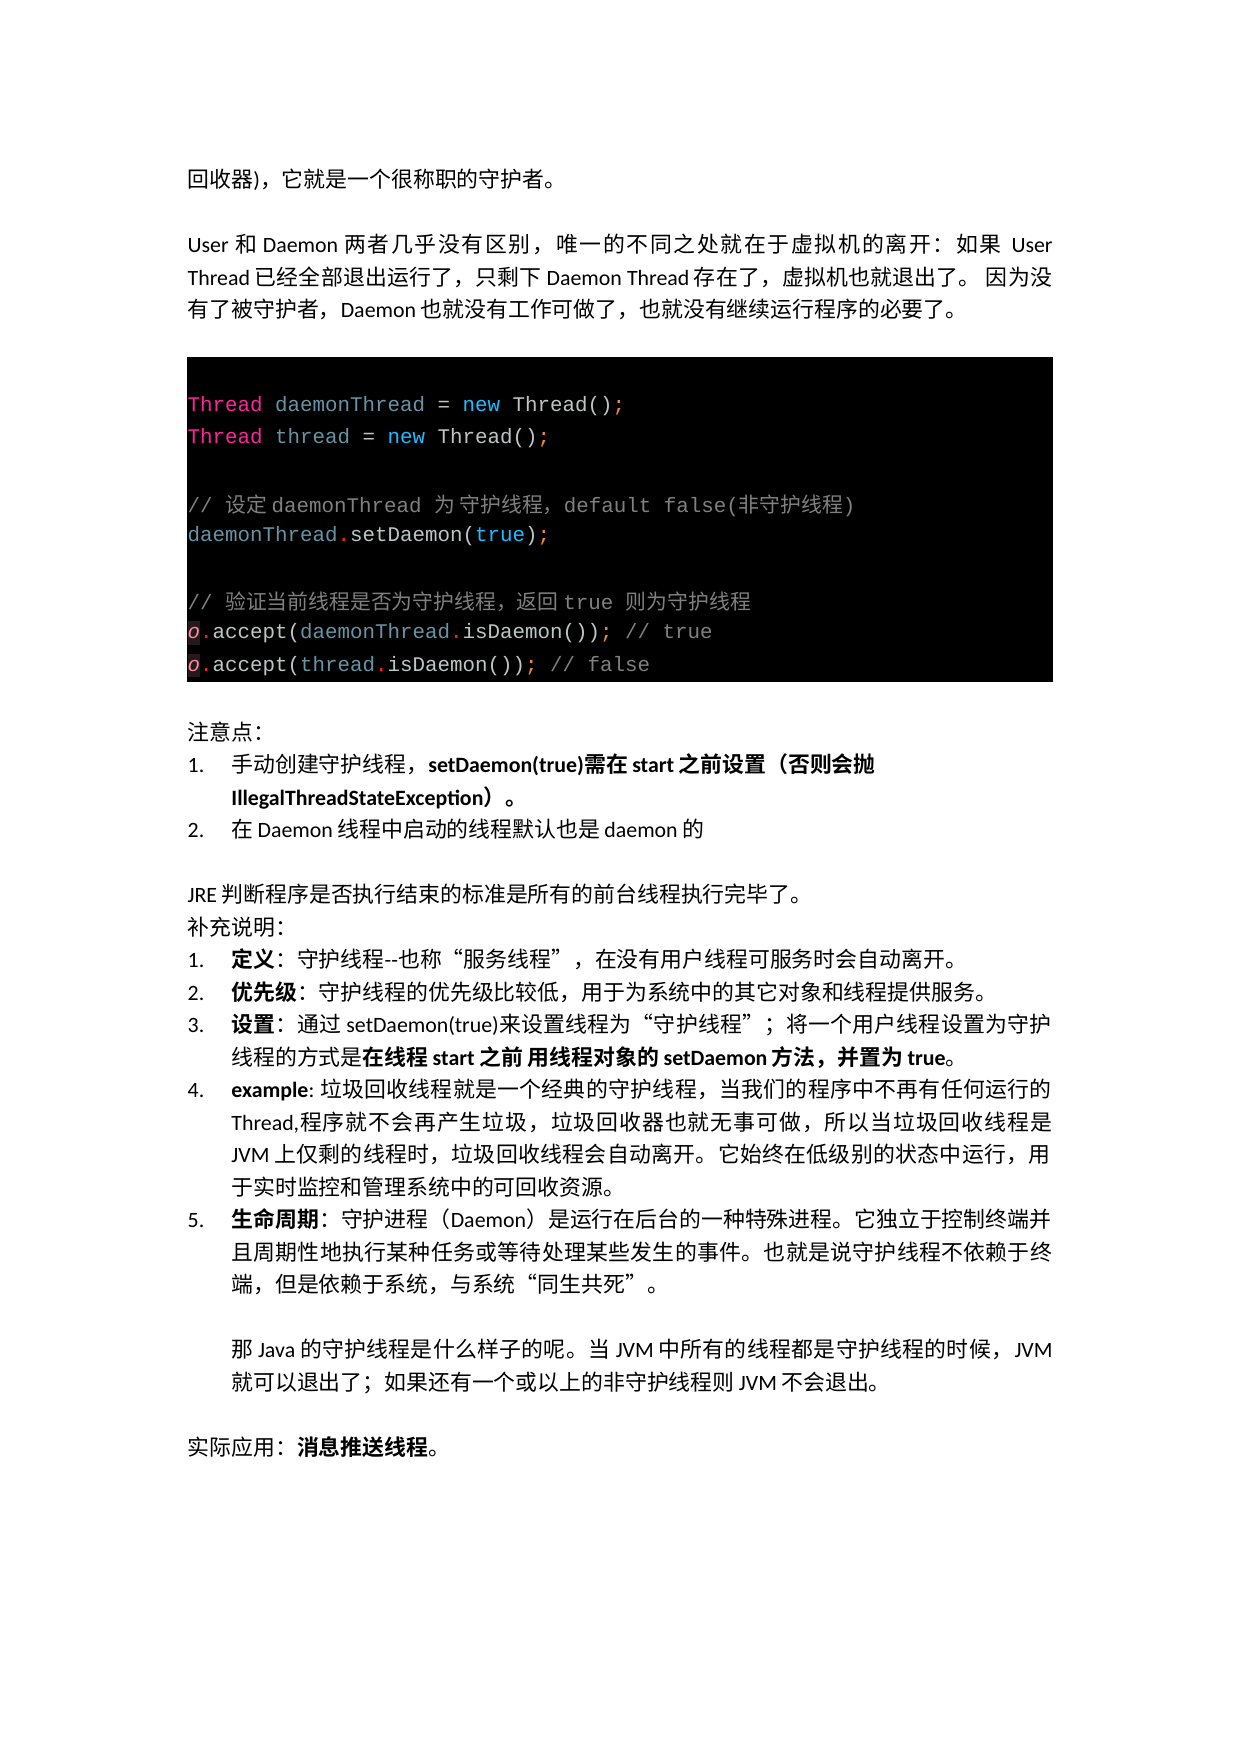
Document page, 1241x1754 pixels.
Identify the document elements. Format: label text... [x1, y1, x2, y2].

list 定义：守护线程--也称“服务线程”，在没有用户线程可服务时会自动离开。 [187, 942, 1053, 974]
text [187, 162, 1053, 194]
list 优先级：守护线程的优先级比较低，用于为系统中的其它对象和线程提供服务。 [187, 974, 1053, 1007]
list 那Java的守护线程是什么样子的呢。当JVM中所有的线程都是守护线程的时候，JVM就可以退出了；如果还有一个或以上的非守护线程则JVM不会退出。 [231, 1332, 1053, 1397]
text 注意点： [187, 714, 1053, 747]
list 生命周期：守护进程（Daemon）是运行在后台的一种特殊进程。它独立于控制终端并且周期性地执行某种任务或等待处理某些发生的事件。也就是说守护线程不依赖于终端，但是依赖于系统，与系统“同生共死”。 [187, 1202, 1053, 1299]
list 设置：通过setDaemon(true)来设置线程为“守护线程”；将一个用户线程设置为守护线程的方式是在线程start之前 用线程对象的setDaemon方法，并置为true。 [187, 1007, 1053, 1072]
text User和Daemon两者几乎没有区别，唯一的不同之处就在于虚拟机的离开：如果 User Thread已经全部退出运行了，只剩下Daemon Thread存在了，虚拟机也就退出了。 因为没有了被守护者，Daemon也就没有工作可做了，也就没有继续运行程序的必要了。 [187, 227, 1053, 324]
text 补充说明： [187, 909, 1053, 942]
text Thread daemonThread = new Thread(); Thread thread = new Thread(); // 设定 daemonThread 为 守护线程，default false(非守护线程) daemonThread.setDaemon(true); // 验证当前线程是否为守护线程，返回 true 则为守护线程 o.accept(daemonThread.isDaemon()); // true o.accept(thread.isDaemon()); // false [187, 357, 1053, 682]
list 在Daemon线程中启动的线程默认也是daemon的 [187, 812, 1053, 844]
list IllegalThreadStateException）。 [231, 779, 1053, 812]
list example: 垃圾回收线程就是一个经典的守护线程，当我们的程序中不再有任何运行的Thread,程序就不会再产生垃圾，垃圾回收器也就无事可做，所以当垃圾回收线程是JVM上仅剩的线程时，垃圾回收线程会自动离开。它始终在低级别的状态中运行，用于实时监控和管理系统中的可回收资源。 [187, 1072, 1053, 1202]
list 手动创建守护线程，setDaemon(true)需在start之前设置（否则会抛 [187, 747, 1053, 779]
text 实际应用：消息推送线程。 [187, 1429, 1053, 1462]
text JRE判断程序是否执行结束的标准是所有的前台线程执行完毕了。 [187, 877, 1053, 909]
